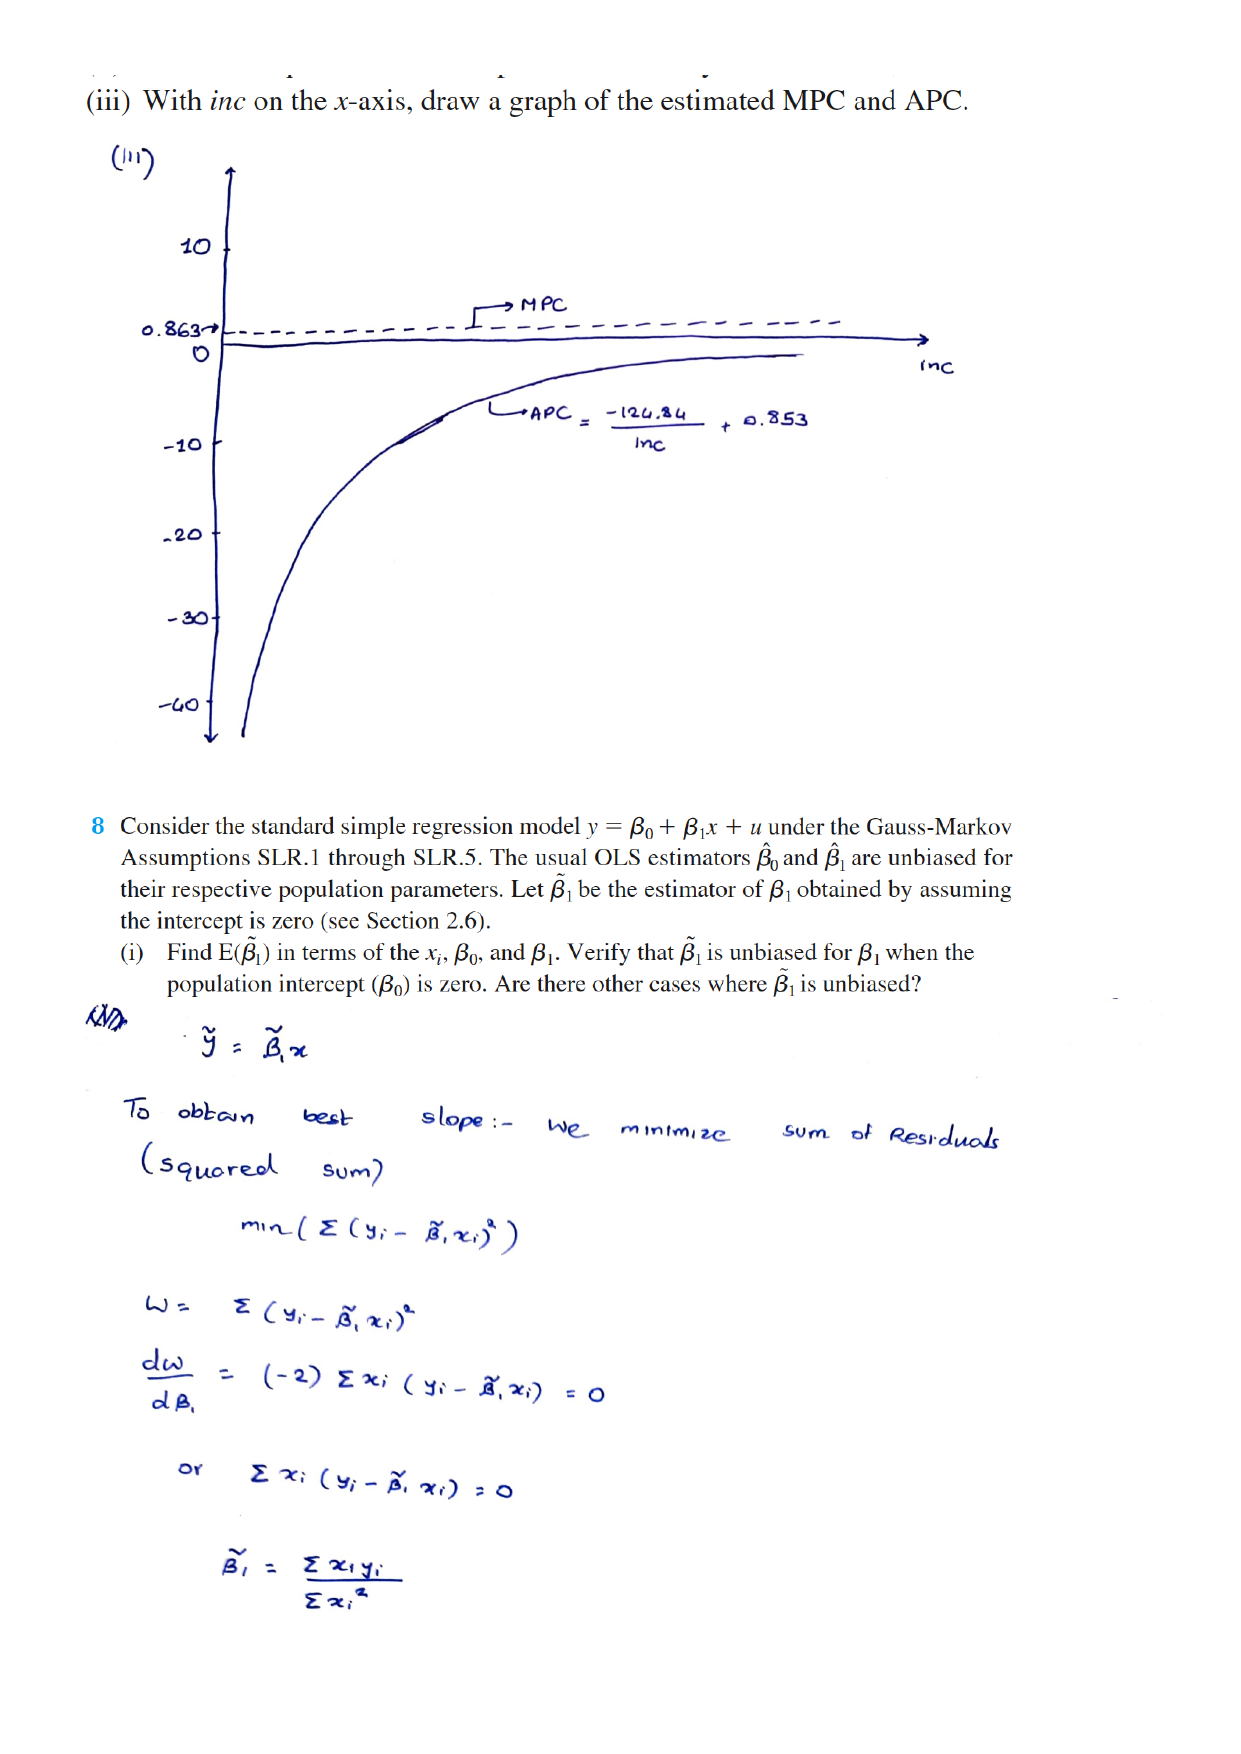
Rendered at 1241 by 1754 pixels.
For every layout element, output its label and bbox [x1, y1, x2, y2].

picture [75, 75, 1166, 776]
picture [75, 806, 1165, 1647]
